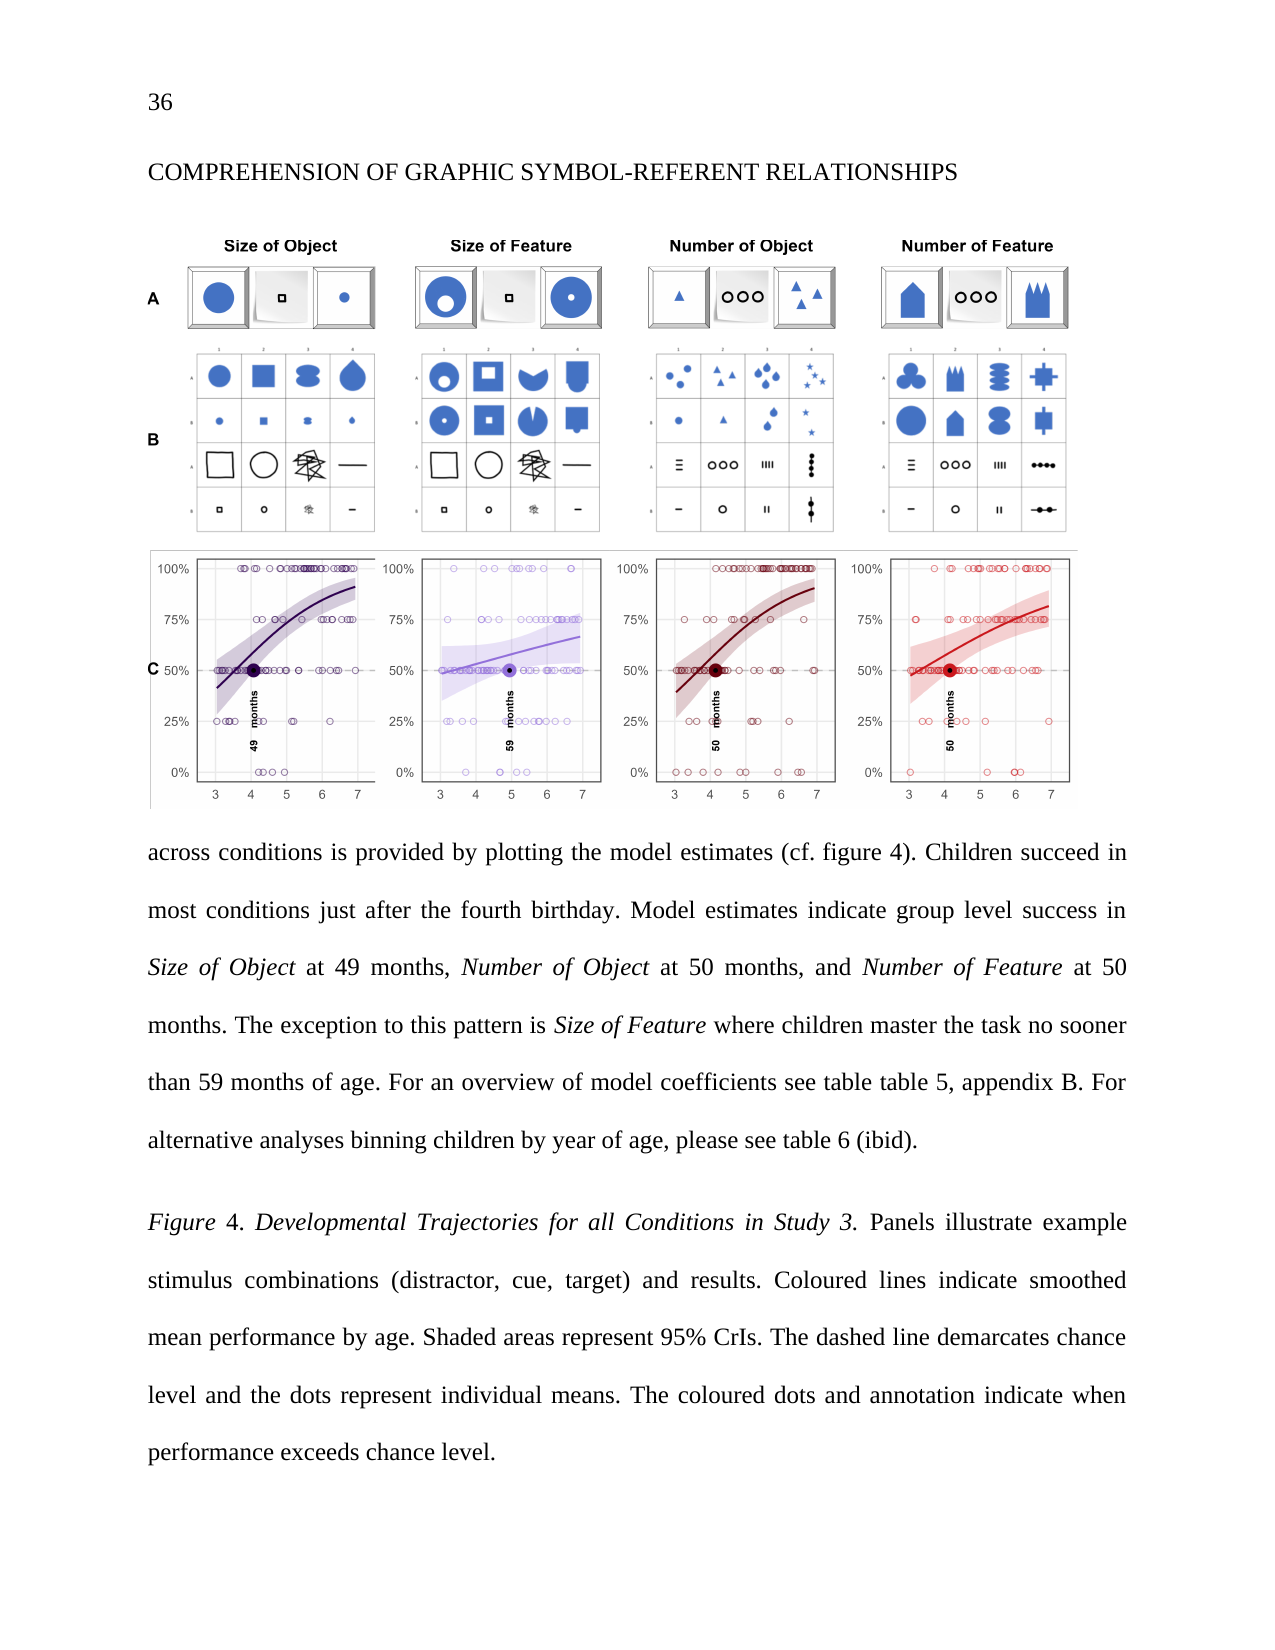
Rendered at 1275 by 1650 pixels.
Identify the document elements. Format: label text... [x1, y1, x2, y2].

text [148, 215, 1127, 1153]
picture [147, 240, 1078, 809]
text Figure 4. Developmental Trajectories for all Conditions in Study 3. Panels illustrate example stimulus combinations (distractor, cue, target) and results. Coloured lines indicate smoothed mean performance by age. Shaded areas represent 95% CrIs. The dashed line demarcates chance level and the dots represent individual means. The coloured dots and annotation indicate when performance exceeds chance level. [148, 1207, 1127, 1466]
